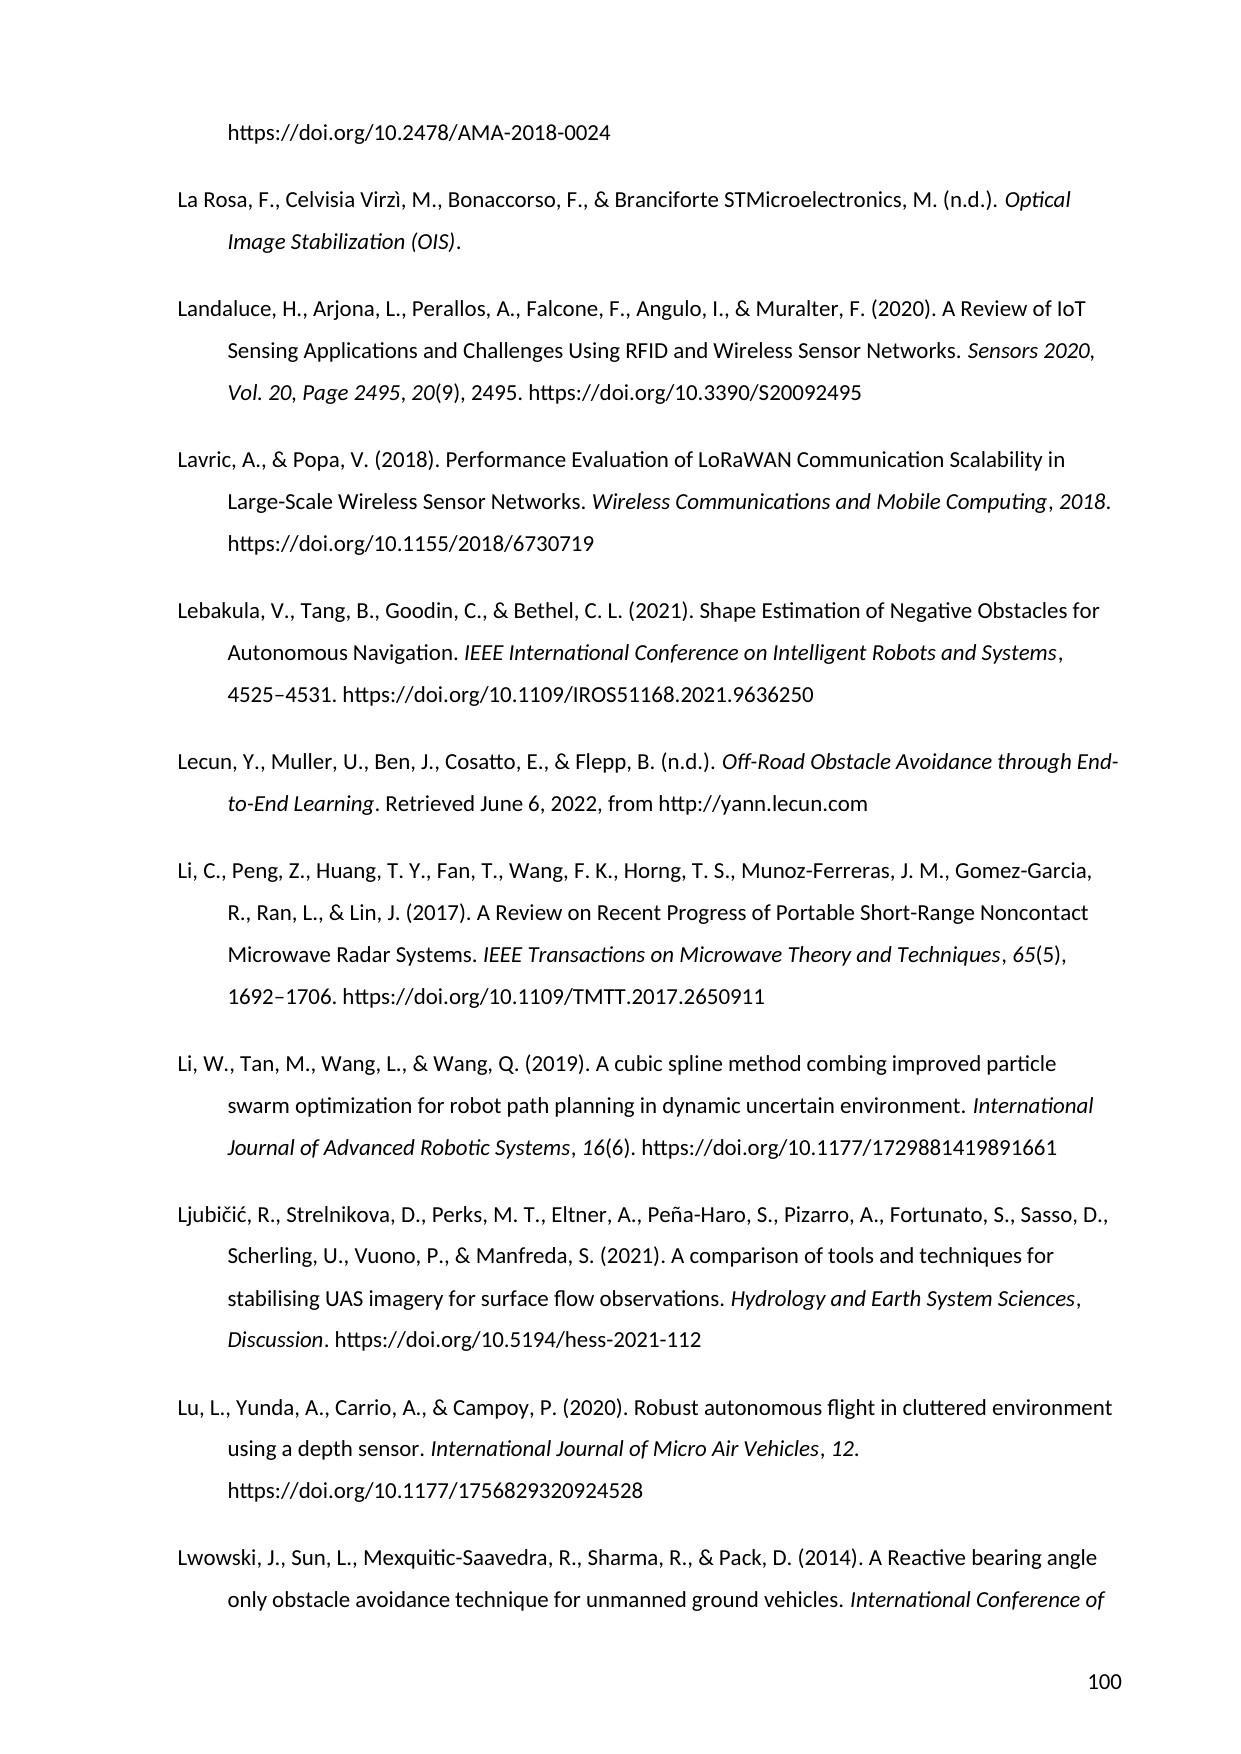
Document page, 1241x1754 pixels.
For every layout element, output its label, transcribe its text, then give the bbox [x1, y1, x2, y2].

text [177, 118, 1122, 146]
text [177, 1543, 1122, 1613]
text Lebakula, V., Tang, B., Goodin, C., & Bethel, C. L. (2021). Shape Estimation of Negative Obstacles for Autonomous Navigation. IEEE International Conference on Intelligent Robots and Systems, 4525–4531. https://doi.org/10.1109/IROS51168.2021.9636250 [177, 596, 1122, 708]
text Lecun, Y., Muller, U., Ben, J., Cosatto, E., & Flepp, B. (n.d.). Off-Road Obstacle Avoidance through End-to-End Learning. Retrieved June 6, 2022, from http://yann.lecun.com [177, 747, 1122, 817]
text Li, W., Tan, M., Wang, L., & Wang, Q. (2019). A cubic spline method combing improved particle swarm optimization for robot path planning in dynamic uncertain environment. International Journal of Advanced Robotic Systems, 16(6). https://doi.org/10.1177/1729881419891661 [177, 1049, 1122, 1161]
text Lavric, A., & Popa, V. (2018). Performance Evaluation of LoRaWAN Communication Scalability in Large-Scale Wireless Sensor Networks. Wireless Communications and Mobile Computing, 2018. https://doi.org/10.1155/2018/6730719 [177, 445, 1122, 557]
text Ljubičić, R., Strelnikova, D., Perks, M. T., Eltner, A., Peña-Haro, S., Pizarro, A., Fortunato, S., Sasso, D., Scherling, U., Vuono, P., & Manfreda, S. (2021). A comparison of tools and techniques for stabilising UAS imagery for surface flow observations. Hydrology and Earth System Sciences, Discussion. https://doi.org/10.5194/hess-2021-112 [177, 1200, 1122, 1354]
text Landaluce, H., Arjona, L., Perallos, A., Falcone, F., Angulo, I., & Muralter, F. (2020). A Review of IoT Sensing Applications and Challenges Using RFID and Wireless Sensor Networks. Sensors 2020, Vol. 20, Page 2495, 20(9), 2495. https://doi.org/10.3390/S20092495 [177, 294, 1122, 406]
text Li, C., Peng, Z., Huang, T. Y., Fan, T., Wang, F. K., Horng, T. S., Munoz-Ferreras, J. M., Gomez-Garcia, R., Ran, L., & Lin, J. (2017). A Review on Recent Progress of Portable Short-Range Noncontact Microwave Radar Systems. IEEE Transactions on Microwave Theory and Techniques, 65(5), 1692–1706. https://doi.org/10.1109/TMTT.2017.2650911 [177, 856, 1122, 1010]
text La Rosa, F., Celvisia Virzì, M., Bonaccorso, F., & Branciforte STMicroelectronics, M. (n.d.). Optical Image Stabilization (OIS). [177, 185, 1122, 255]
text Lu, L., Yunda, A., Carrio, A., & Campoy, P. (2020). Robust autonomous flight in cluttered environment using a depth sensor. International Journal of Micro Air Vehicles, 12. https://doi.org/10.1177/1756829320924528 [177, 1393, 1122, 1504]
